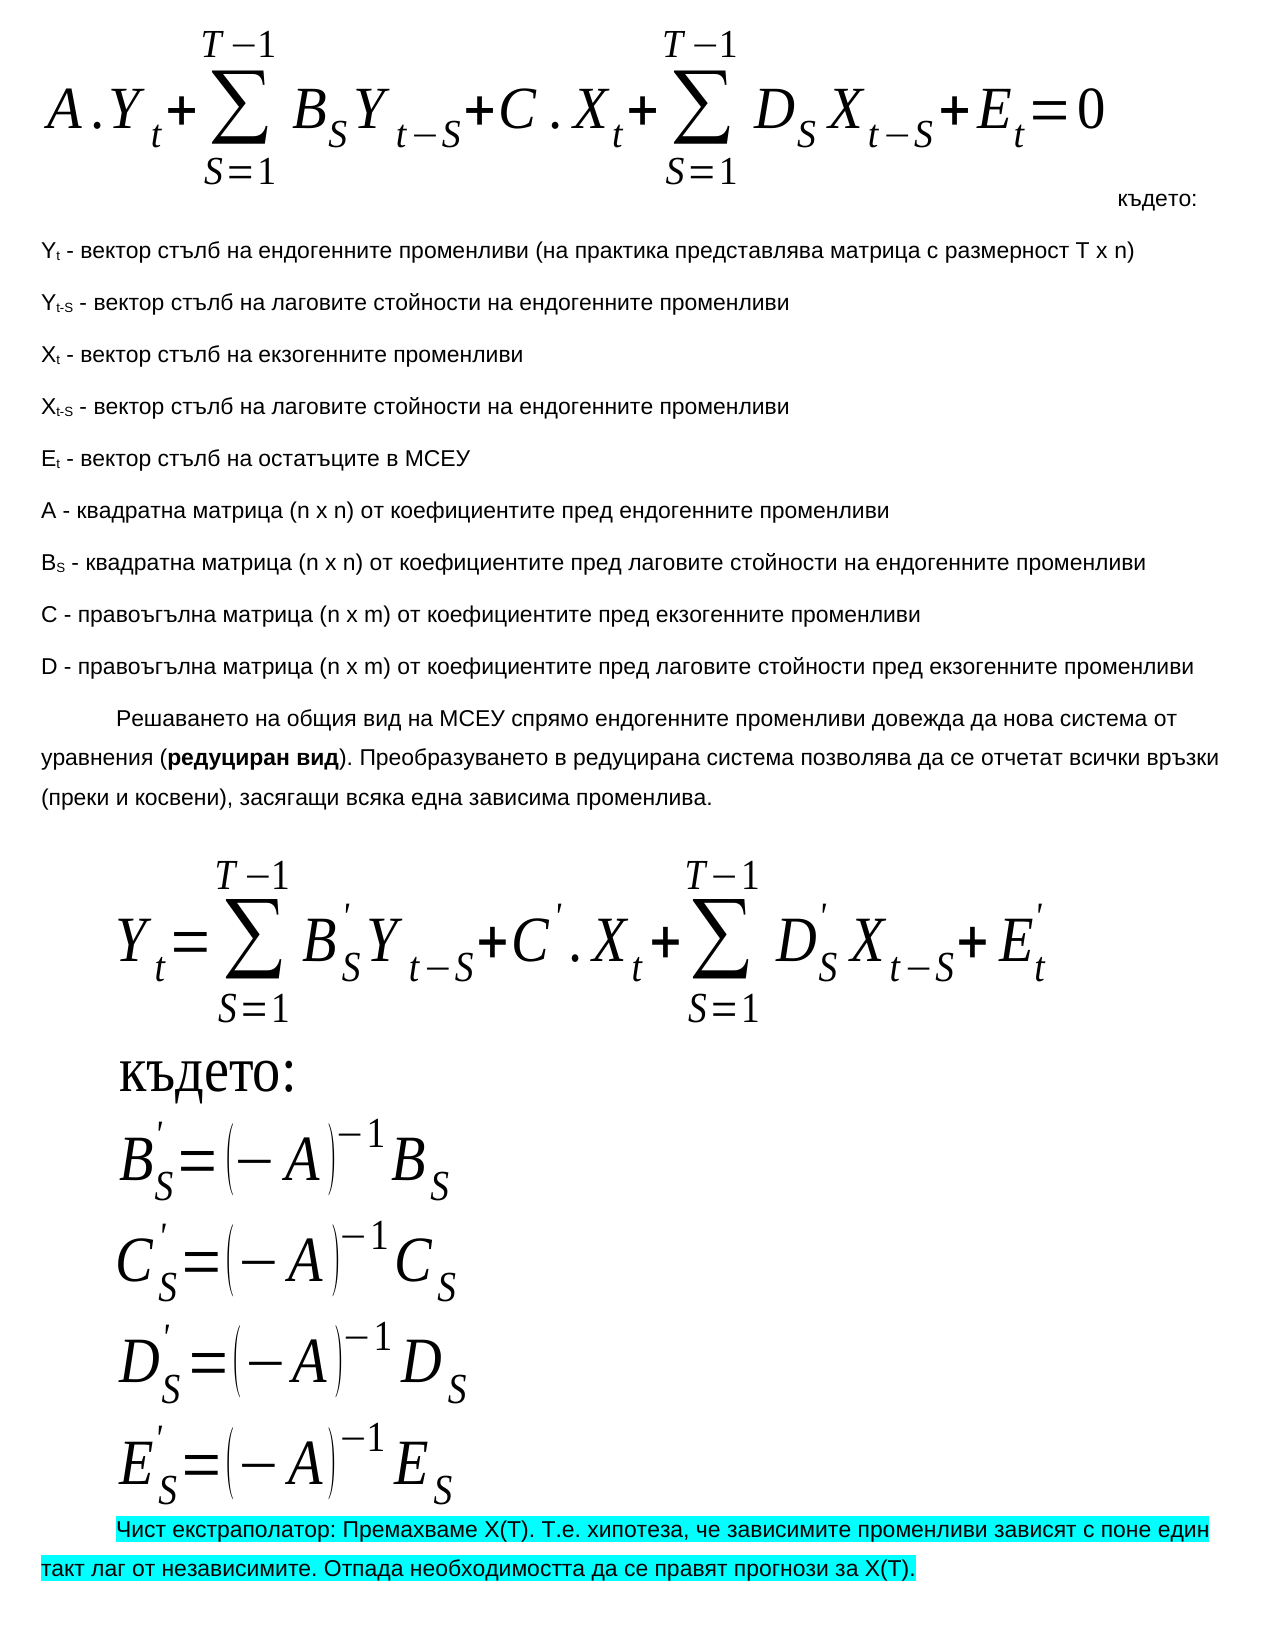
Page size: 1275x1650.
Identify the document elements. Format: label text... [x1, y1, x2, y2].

text Yt - вектор стълб на ендогенните променливи (на практика представлява матрица с размерност Т х n) [41, 237, 1222, 263]
text Xt - вектор стълб на екзогенните променливи [41, 341, 1222, 367]
text А - квадратна матрица (n x n) от коефициентите пред ендогенните променливи [41, 497, 1222, 523]
text където: [41, 24, 1222, 211]
text BS - квадратна матрица (n x n) от коефициентите пред лаговите стойности на ендогенните променливи [41, 549, 1222, 575]
text Еt - вектор стълб на остатъците в МСЕУ [41, 445, 1222, 471]
text C - правоъгълна матрица (n x m) от коефициентите пред екзогенните променливи [41, 601, 1222, 627]
text Решаването на общия вид на МСЕУ спрямо ендогенните променливи довежда да нова система от уравнения (редуциран вид). Преобразуването в редуцирана система позволява да се отчетат всички връзки (преки и косвени), засягащи всяка една зависима променлива. [41, 705, 1222, 810]
text Чист екстраполатор: Премахваме Х(Т). T.e. хипотеза, че зависимите променливи зависят с поне един такт лаг от независимите. Отпада необходимостта да се правят прогнози за Х(Т). [41, 1516, 1222, 1581]
text D - правоъгълна матрица (n x m) от коефициентите пред лаговите стойности пред екзогенните променливи [41, 653, 1222, 679]
text Yt-S - вектор стълб на лаговите стойности на ендогенните променливи [41, 289, 1222, 315]
text Xt-S - вектор стълб на лаговите стойности на ендогенните променливи [41, 393, 1222, 419]
